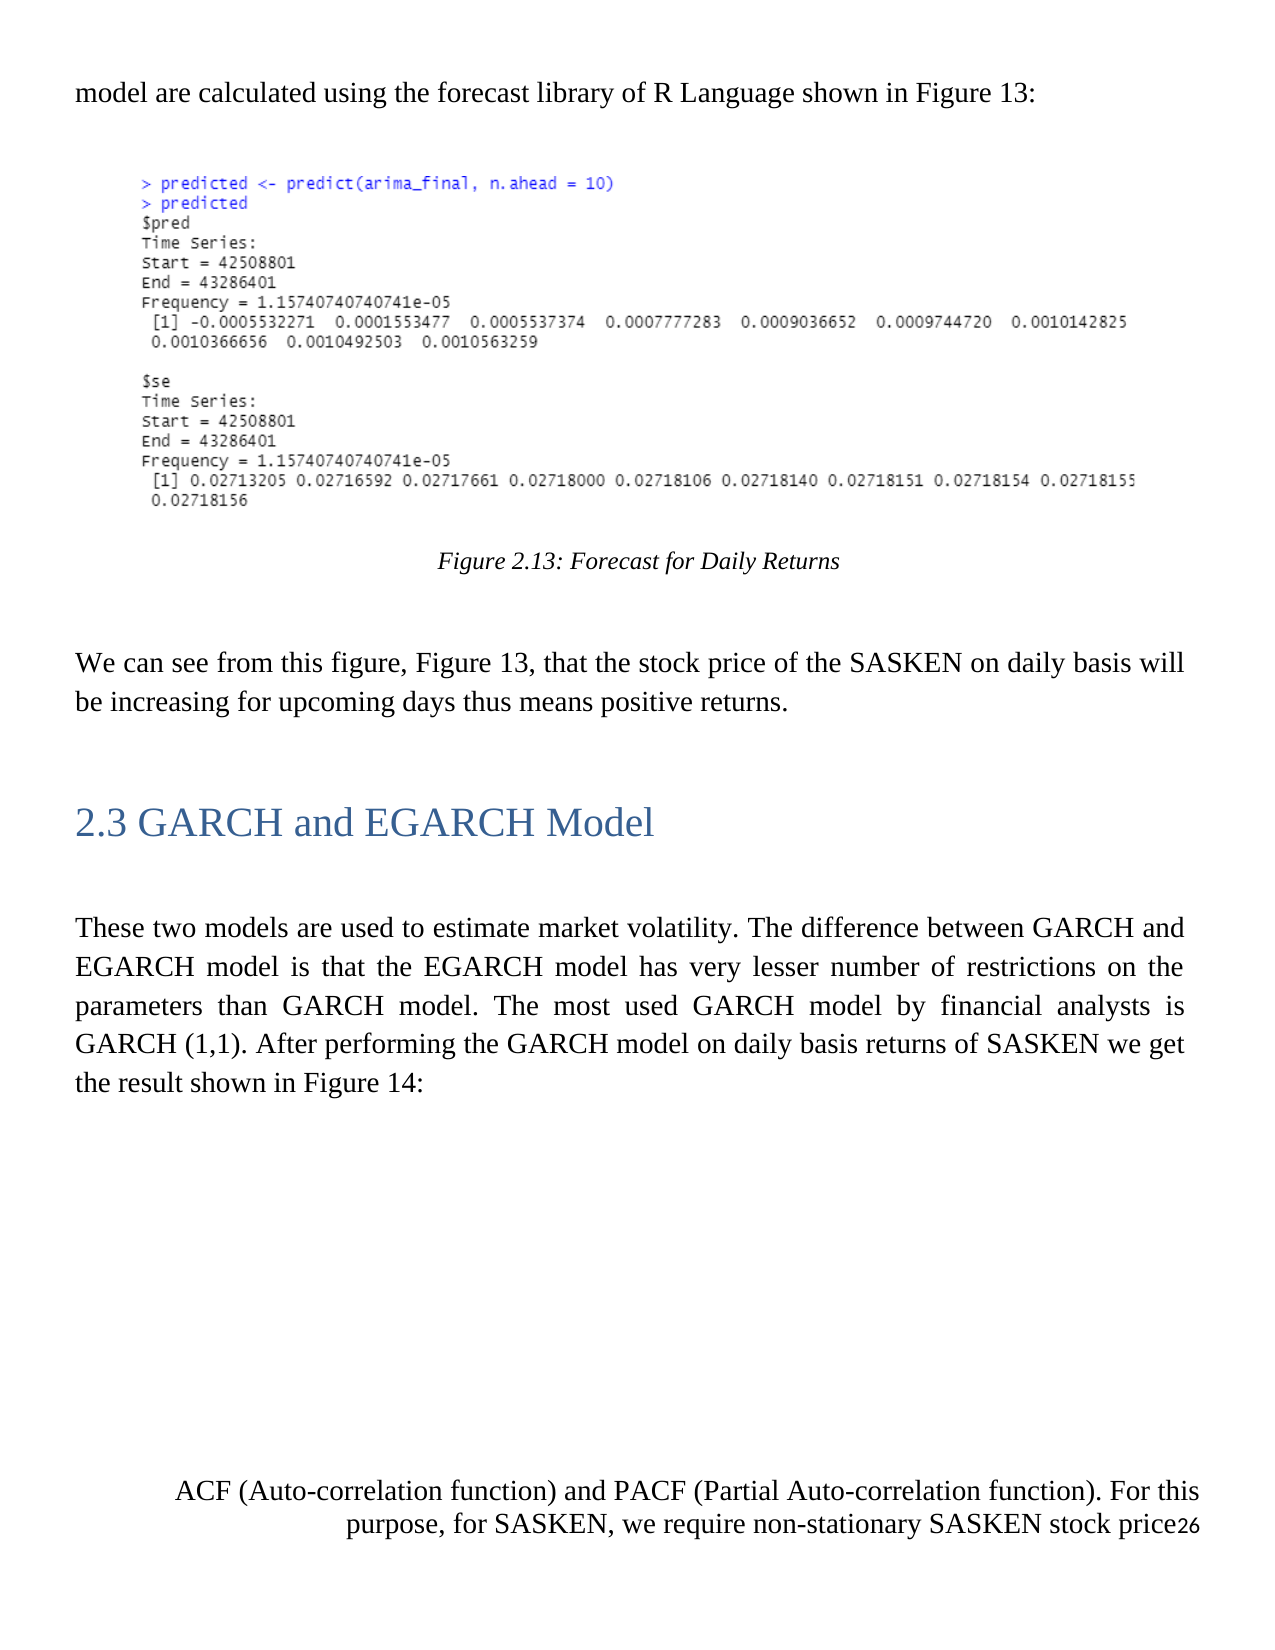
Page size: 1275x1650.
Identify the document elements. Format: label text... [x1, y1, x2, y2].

subtitle 2.3 GARCH and EGARCH Model [75, 797, 1200, 845]
text These two models are used to estimate market volatility. The difference between GARCH and EGARCH model is that the EGARCH model has very lesser number of restrictions on the parameters than GARCH model. The most used GARCH model by financial analysts is GARCH (1,1). After performing the GARCH model on daily basis returns of SASKEN we get the result shown in Figure 14: [75, 911, 1186, 1098]
picture [137, 176, 1138, 514]
text We can see from this figure, Figure 13, that the stock price of the SASKEN on daily basis will be increasing for upcoming days thus means positive returns. [75, 646, 1186, 718]
text Figure 2.13: Forecast for Daily Returns [84, 546, 1195, 575]
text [75, 75, 1186, 108]
